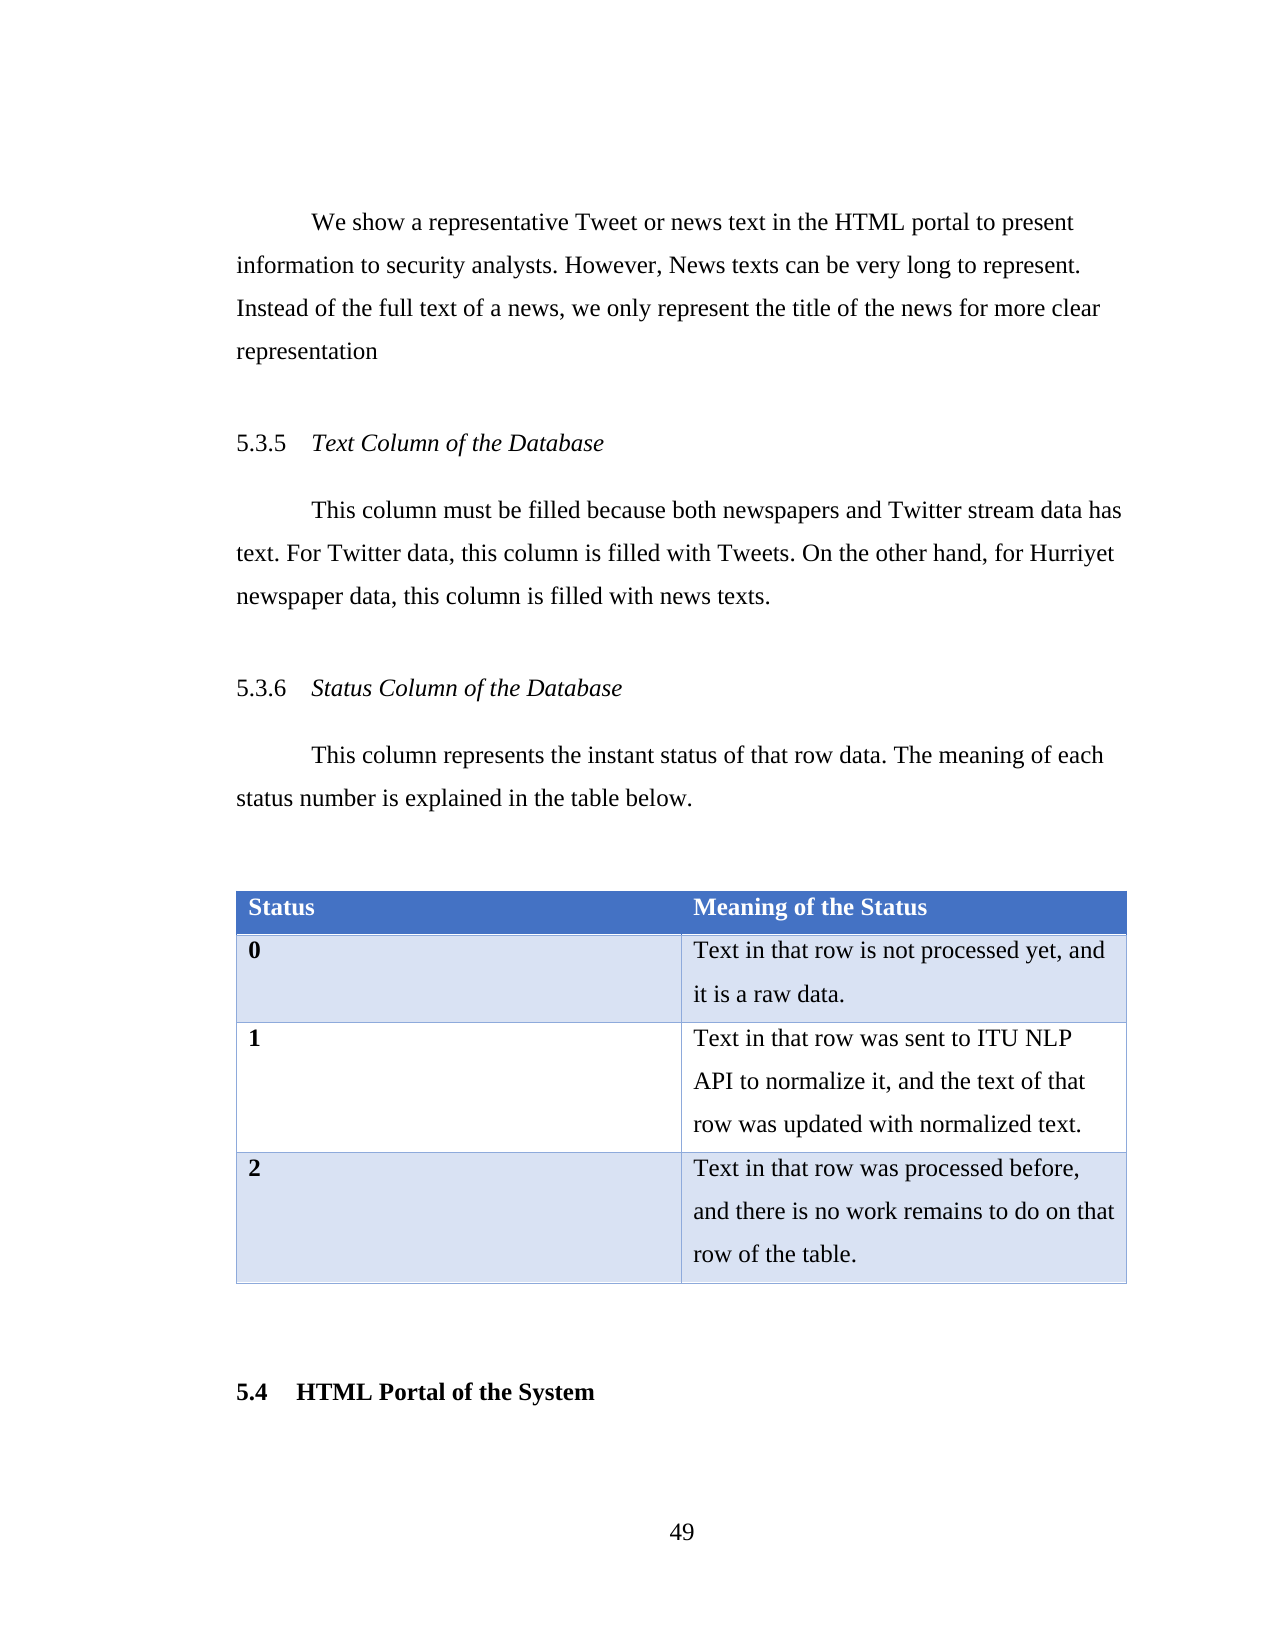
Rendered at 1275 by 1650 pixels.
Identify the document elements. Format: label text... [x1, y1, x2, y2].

table_cell Text in that row was sent to ITU NLP API to normalize it, and the text of that row was updated with normalized text. [682, 1023, 1126, 1152]
table_cell 1 [237, 1023, 681, 1152]
table_header Status [237, 892, 681, 934]
table_cell 2 [237, 1153, 681, 1282]
table_header Meaning of the Status [682, 892, 1126, 934]
text We show a representative Tweet or news text in the HTML portal to present information to security analysts. However, News texts can be very long to represent. Instead of the full text of a news, we only represent the title of the news for more clear representation [236, 207, 1127, 365]
subtitle Status Column of the Database [236, 676, 1127, 701]
text This column must be filled because both newspapers and Twitter stream data has text. For Twitter data, this column is filled with Tweets. On the other hand, for Hurriyet newspaper data, this column is filled with news texts. [236, 495, 1127, 610]
table_cell Text in that row is not processed yet, and it is a raw data. [682, 936, 1126, 1022]
table_cell 0 [237, 936, 681, 1022]
table_cell Text in that row was processed before, and there is no work remains to do on that row of the table. [682, 1153, 1126, 1282]
text This column represents the instant status of that row data. The meaning of each status number is explained in the table below. [236, 740, 1127, 812]
subtitle Text Column of the Database [236, 431, 1127, 456]
list HTML Portal of the System [236, 1377, 1127, 1405]
